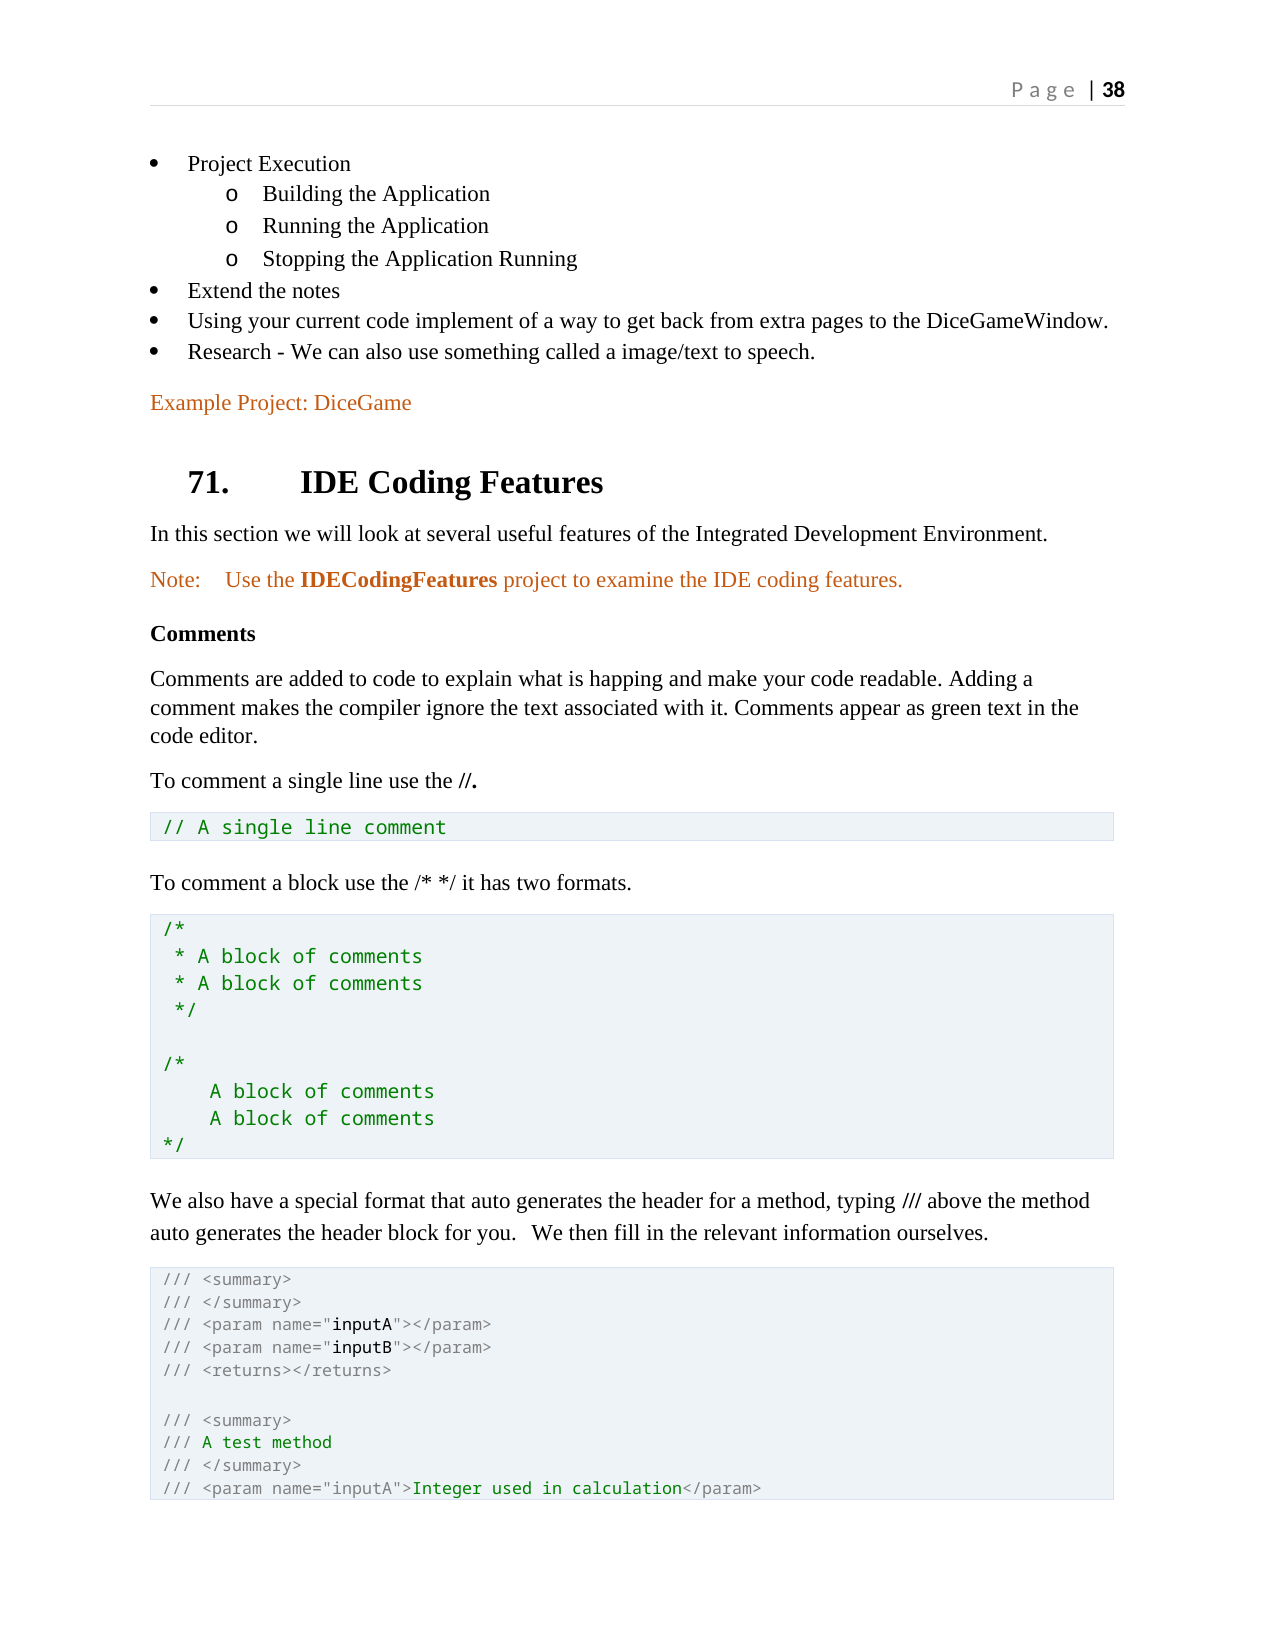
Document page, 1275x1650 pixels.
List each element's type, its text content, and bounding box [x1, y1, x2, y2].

list Running the Application [225, 213, 1125, 241]
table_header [151, 1268, 1113, 1499]
text Note: Use the IDECodingFeatures project to examine the IDE coding features. [150, 566, 1125, 592]
text Comments are added to code to explain what is happing and make your code readable. Adding a comment makes the compiler ignore the text associated with it. Comments appear as green text in the code editor. [150, 665, 1125, 748]
text Comments [150, 620, 1125, 646]
table_header // A single line comment [151, 813, 1113, 840]
list IDE Coding Features [187, 462, 1125, 501]
text To comment a single line use the //. [150, 767, 1125, 793]
text Example Project: DiceGame [150, 389, 1125, 415]
list Research - We can also use something called a image/text to speech. [150, 338, 1125, 364]
text In this section we will look at several useful features of the Integrated Development Environment. [150, 521, 1125, 547]
list Project Execution [150, 150, 1125, 176]
table_header /* * A block of comments * A block of comments */ /* A block of comments A block of comments */ [151, 915, 1113, 1158]
list Extend the notes [150, 277, 1125, 304]
list Stopping the Application Running [225, 245, 1125, 273]
list Building the Application [225, 180, 1125, 208]
text We also have a special format that auto generates the header for a method, typing /// above the method auto generates the header block for you. We then fill in the relevant information ourselves. [150, 1187, 1125, 1247]
list Using your current code implement of a way to get back from extra pages to the DiceGameWindow. [150, 308, 1125, 334]
text To comment a block use the /* */ it has two formats. [150, 869, 1125, 896]
